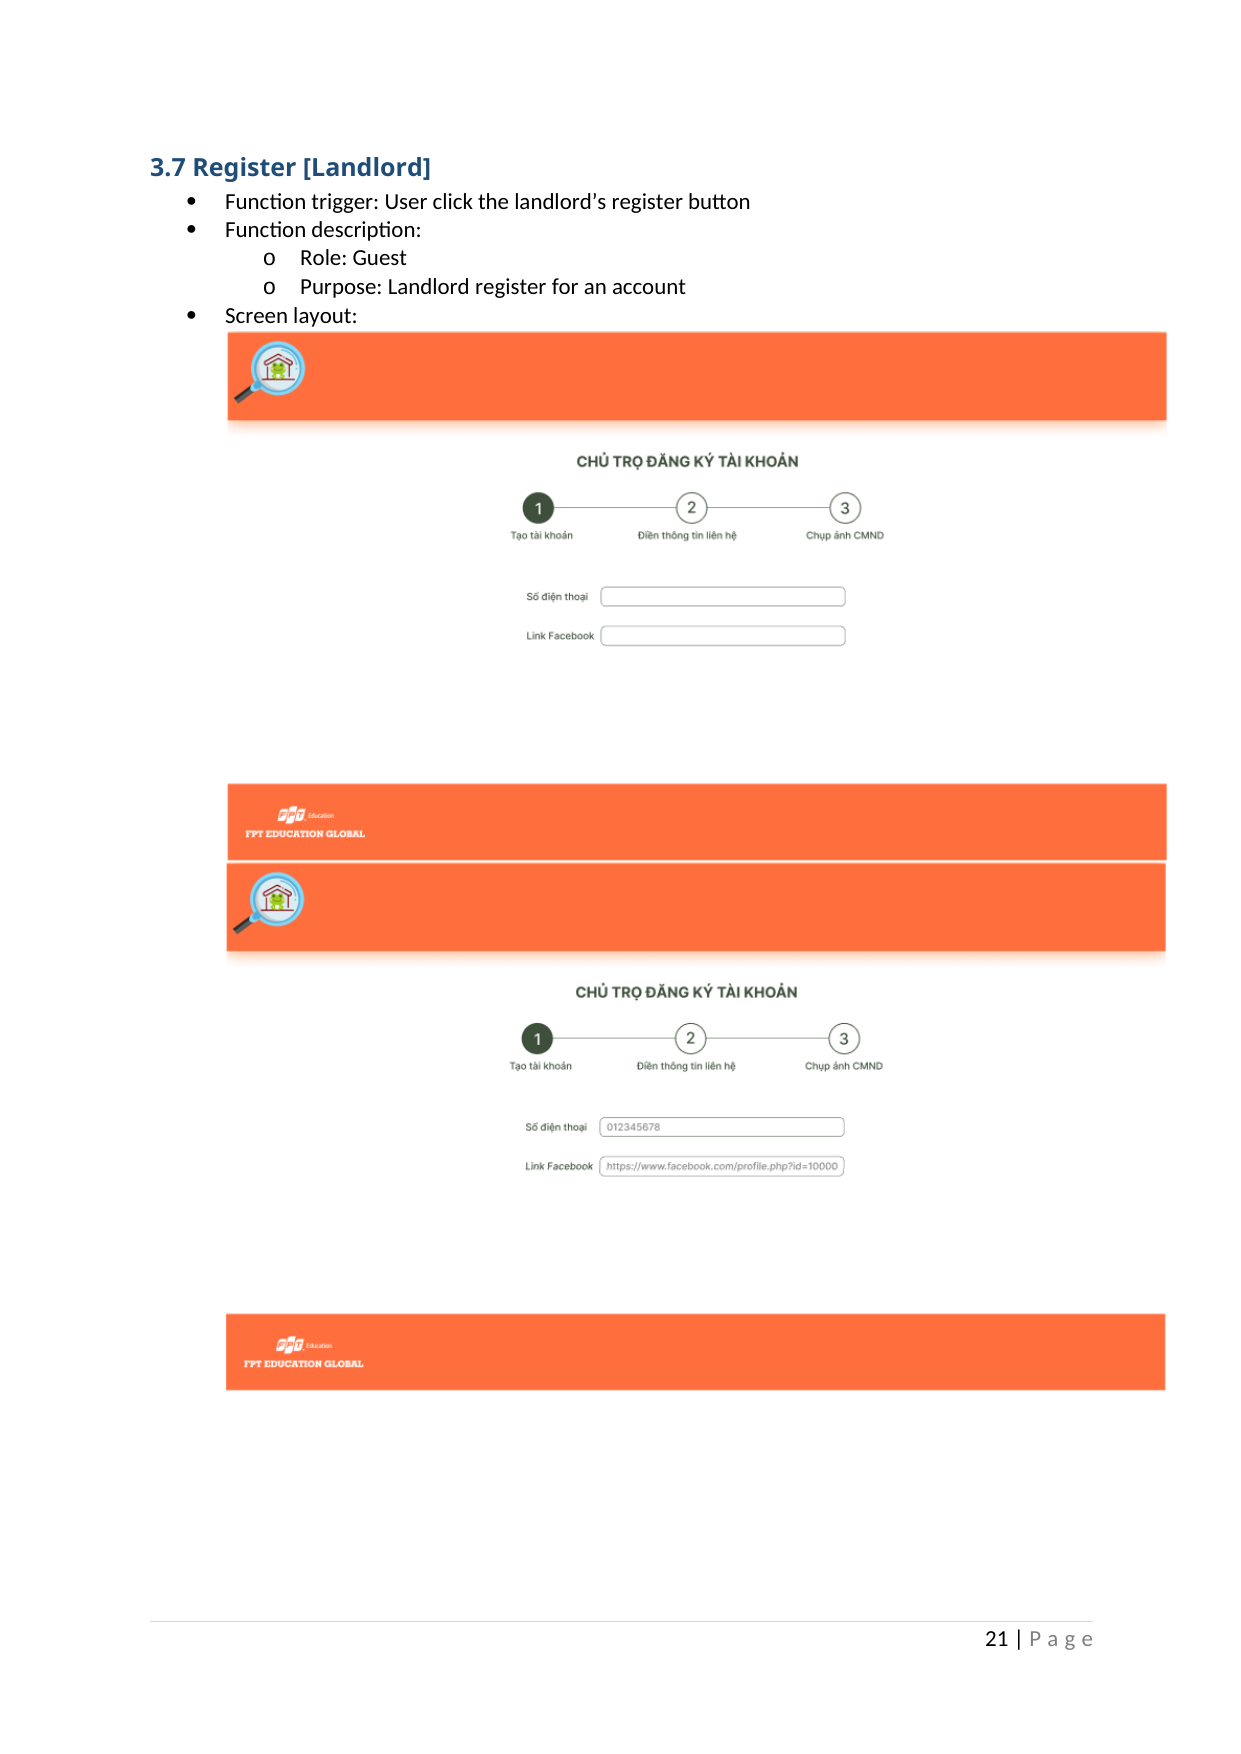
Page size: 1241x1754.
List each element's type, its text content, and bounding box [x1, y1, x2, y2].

list Function trigger: User click the landlord’s register button [187, 187, 1093, 215]
subtitle 3.7 Register [Landlord] [150, 150, 1093, 184]
list Screen layout: [187, 301, 1093, 329]
list Role: Guest [262, 243, 1093, 272]
picture [225, 329, 1168, 1394]
list Purpose: Landlord register for an account [262, 272, 1093, 301]
list Function description: [187, 215, 1093, 243]
